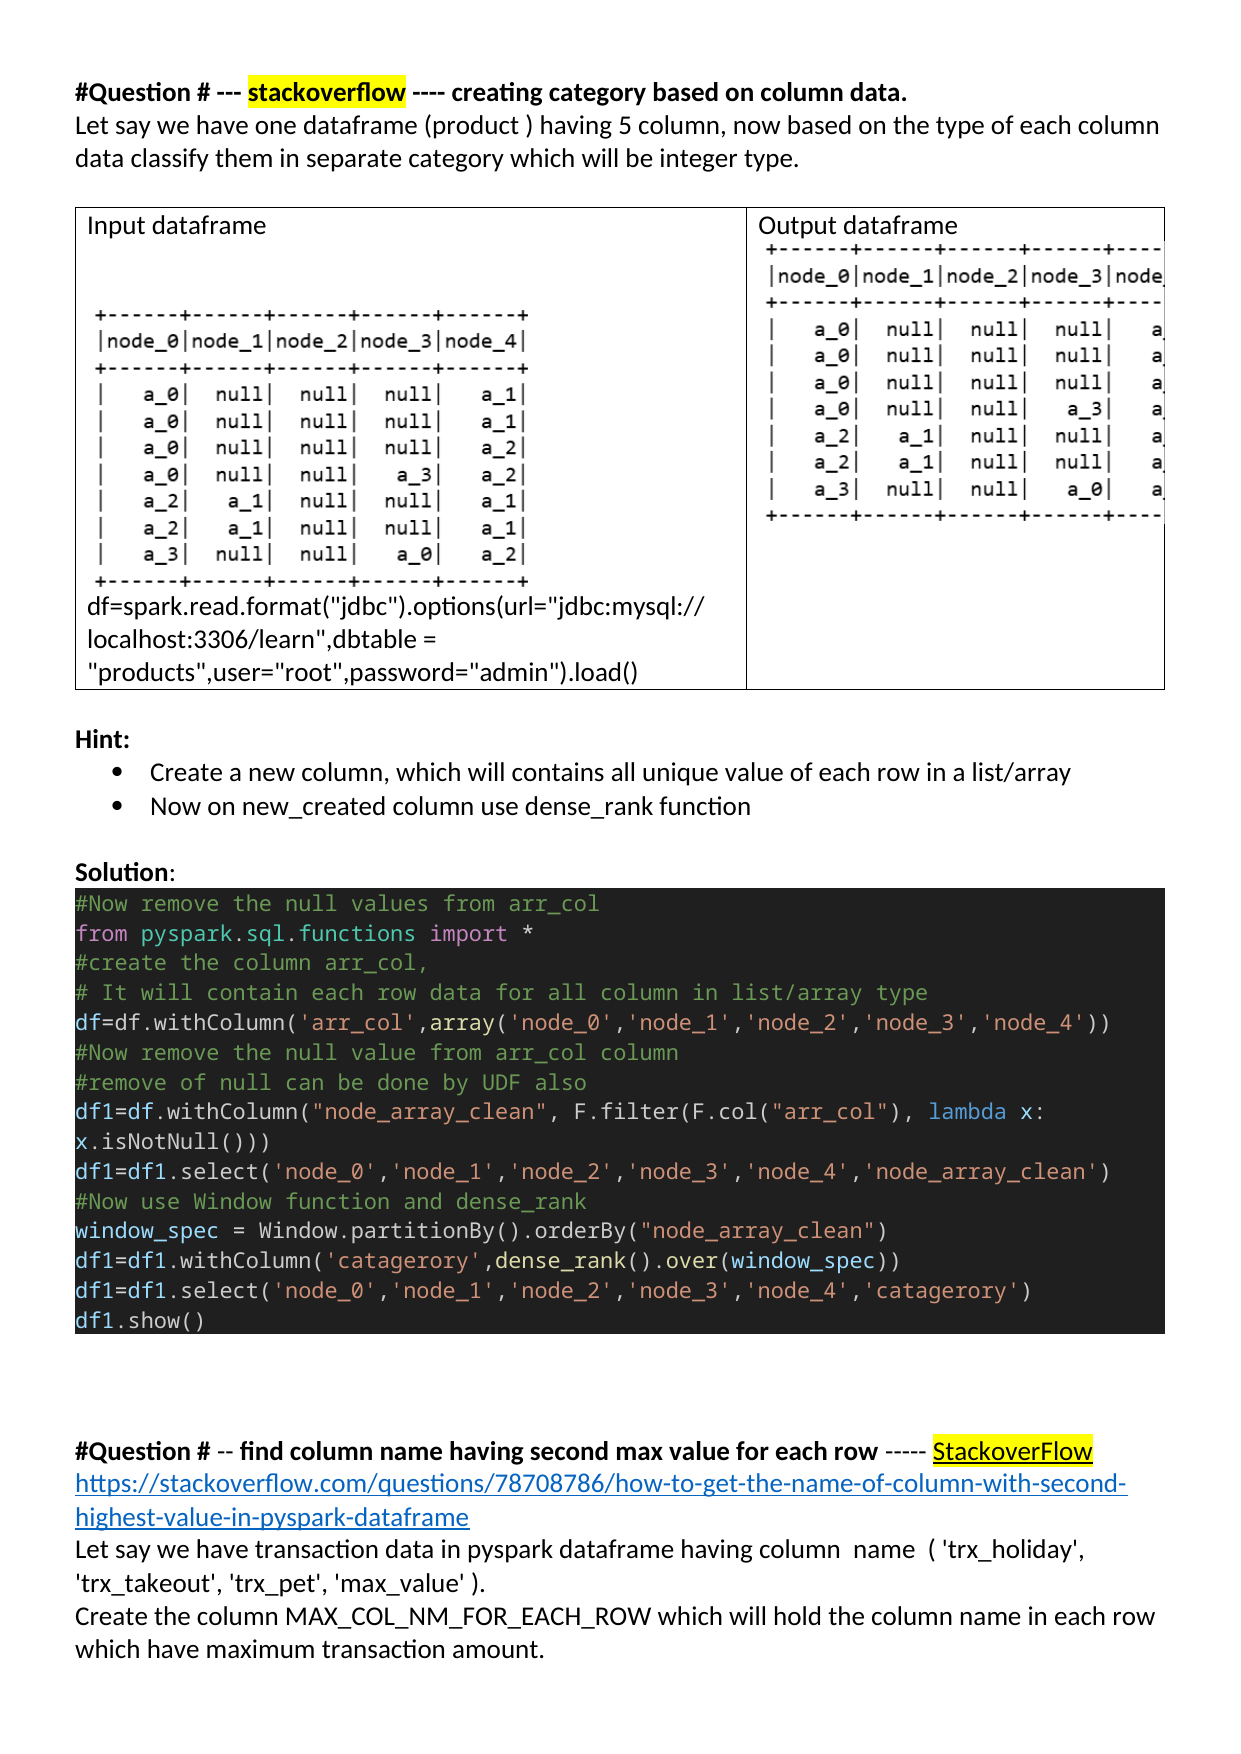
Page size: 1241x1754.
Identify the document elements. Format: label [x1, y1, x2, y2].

picture [86, 307, 529, 590]
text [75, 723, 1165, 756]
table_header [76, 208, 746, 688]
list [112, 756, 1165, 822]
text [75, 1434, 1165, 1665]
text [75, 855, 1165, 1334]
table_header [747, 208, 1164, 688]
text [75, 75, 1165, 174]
picture [758, 241, 1165, 524]
